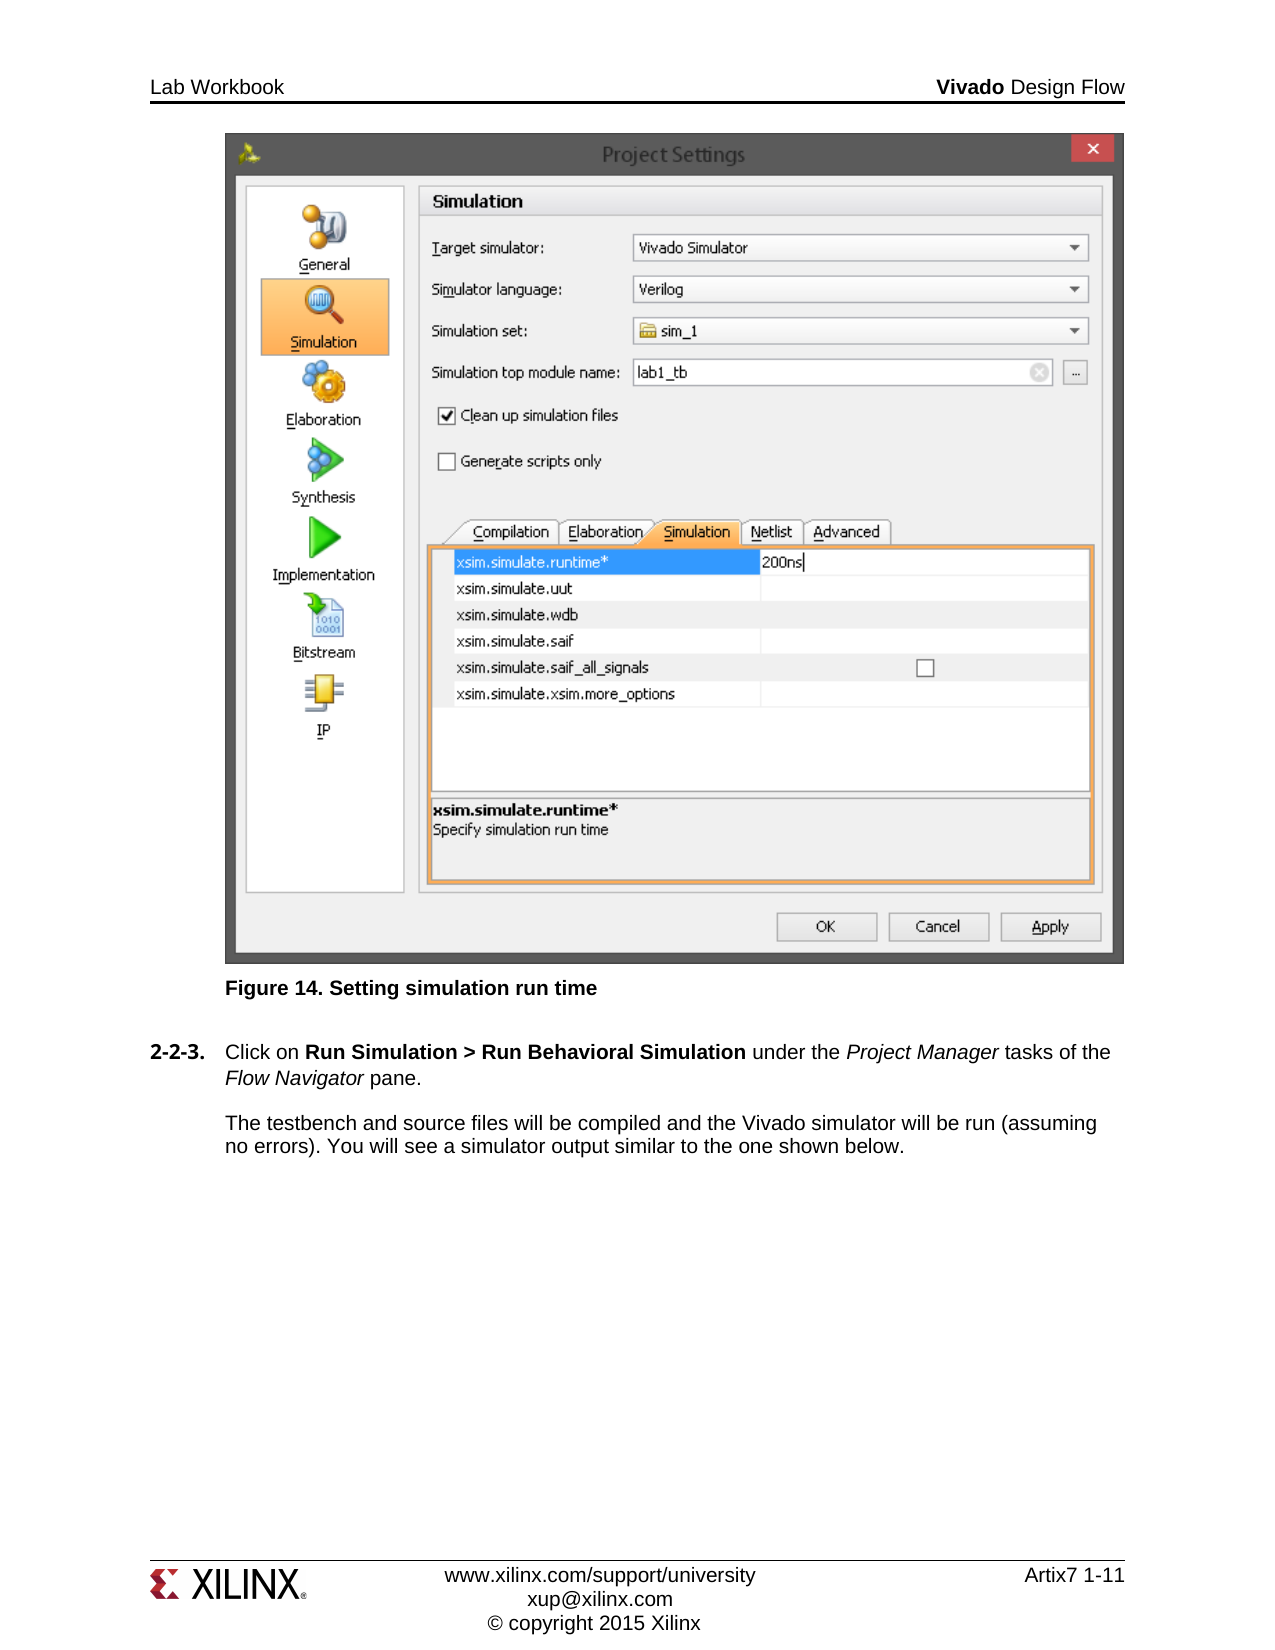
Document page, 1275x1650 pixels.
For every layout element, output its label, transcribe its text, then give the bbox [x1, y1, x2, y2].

text Click on Run Simulation > Run Behavioral Simulation under the Project Manager tasks of the Flow Navigator pane. [150, 1037, 1125, 1089]
picture [150, 1569, 307, 1599]
text The testbench and source files will be compiled and the Vivado simulator will be run (assuming no errors). You will see a simulator output similar to the one shown below. [225, 1110, 1125, 1158]
text Figure 14. Setting simulation run time [225, 976, 1125, 999]
picture [225, 133, 1124, 964]
